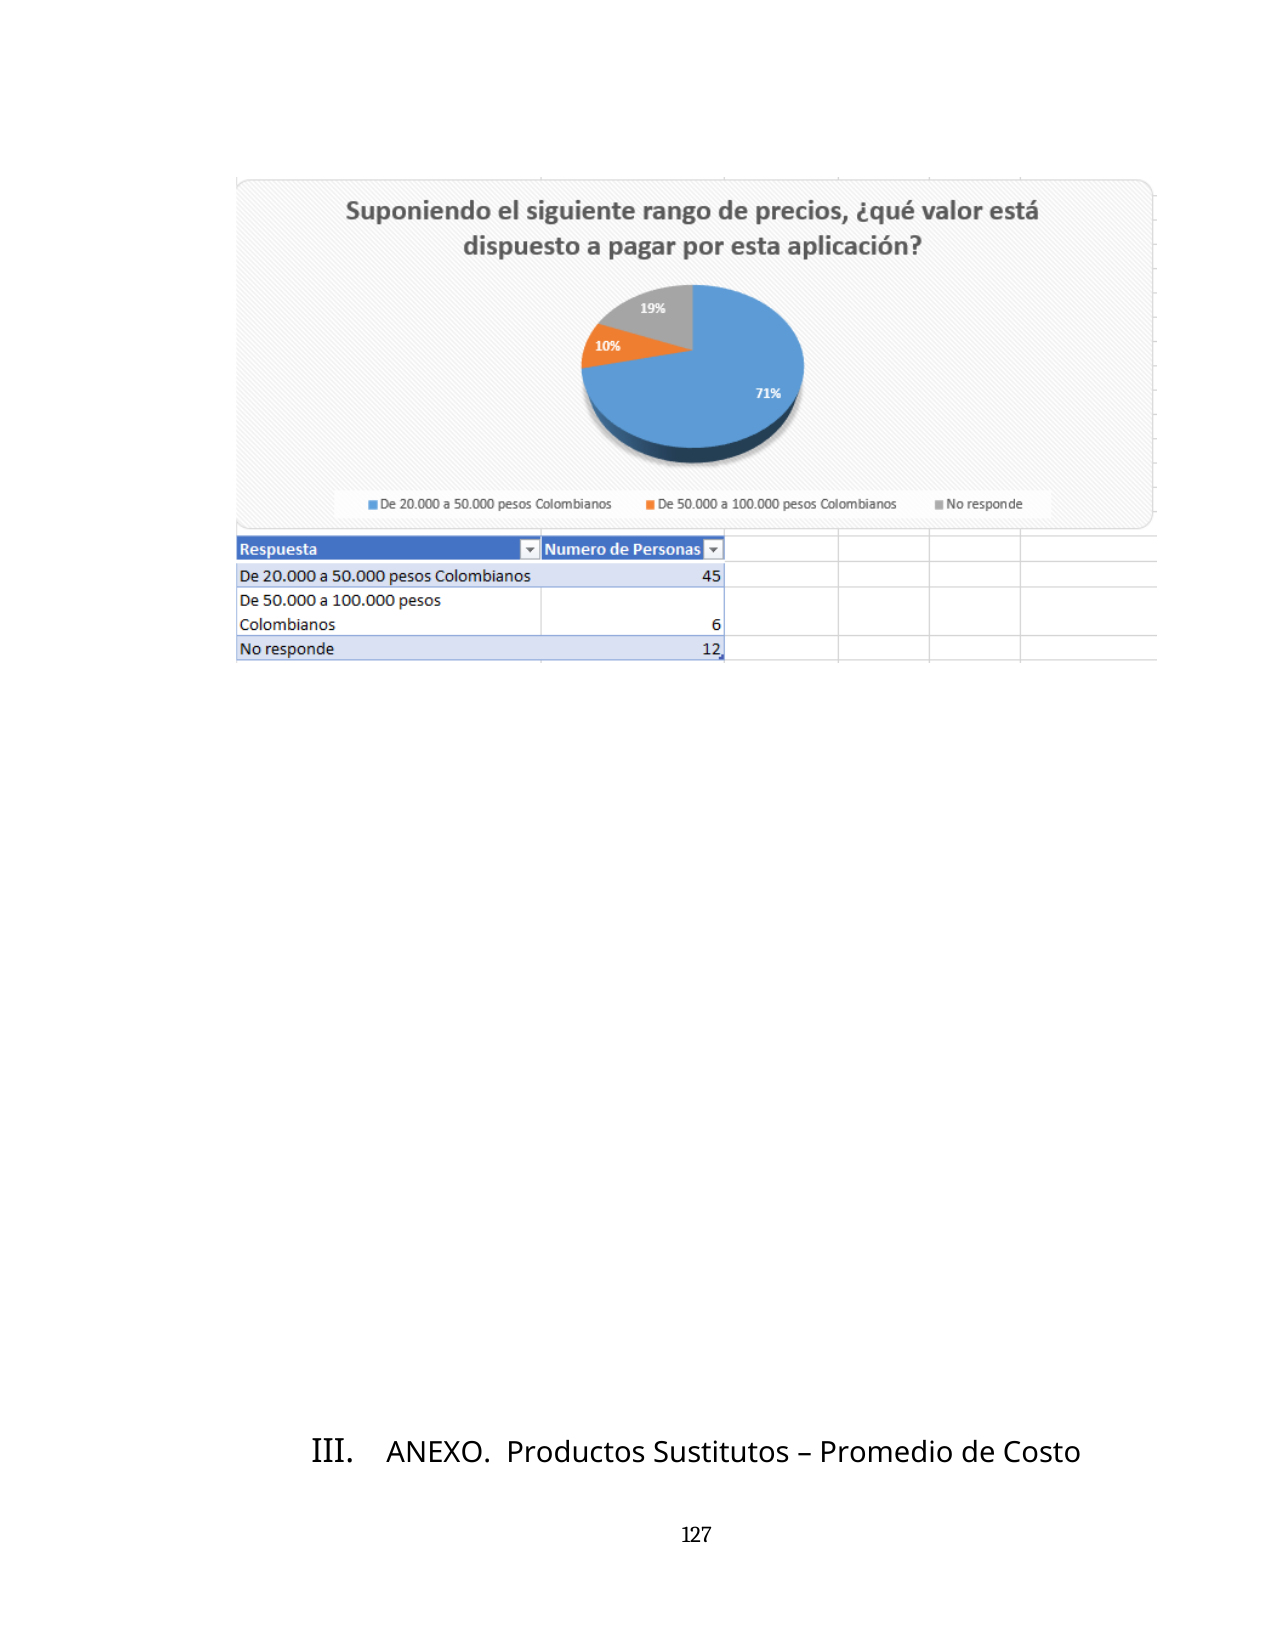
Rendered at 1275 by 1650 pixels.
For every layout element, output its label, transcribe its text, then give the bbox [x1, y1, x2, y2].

list ANEXO. Productos Sustitutos – Promedio de Costo [311, 1427, 1157, 1472]
picture [236, 177, 1157, 663]
